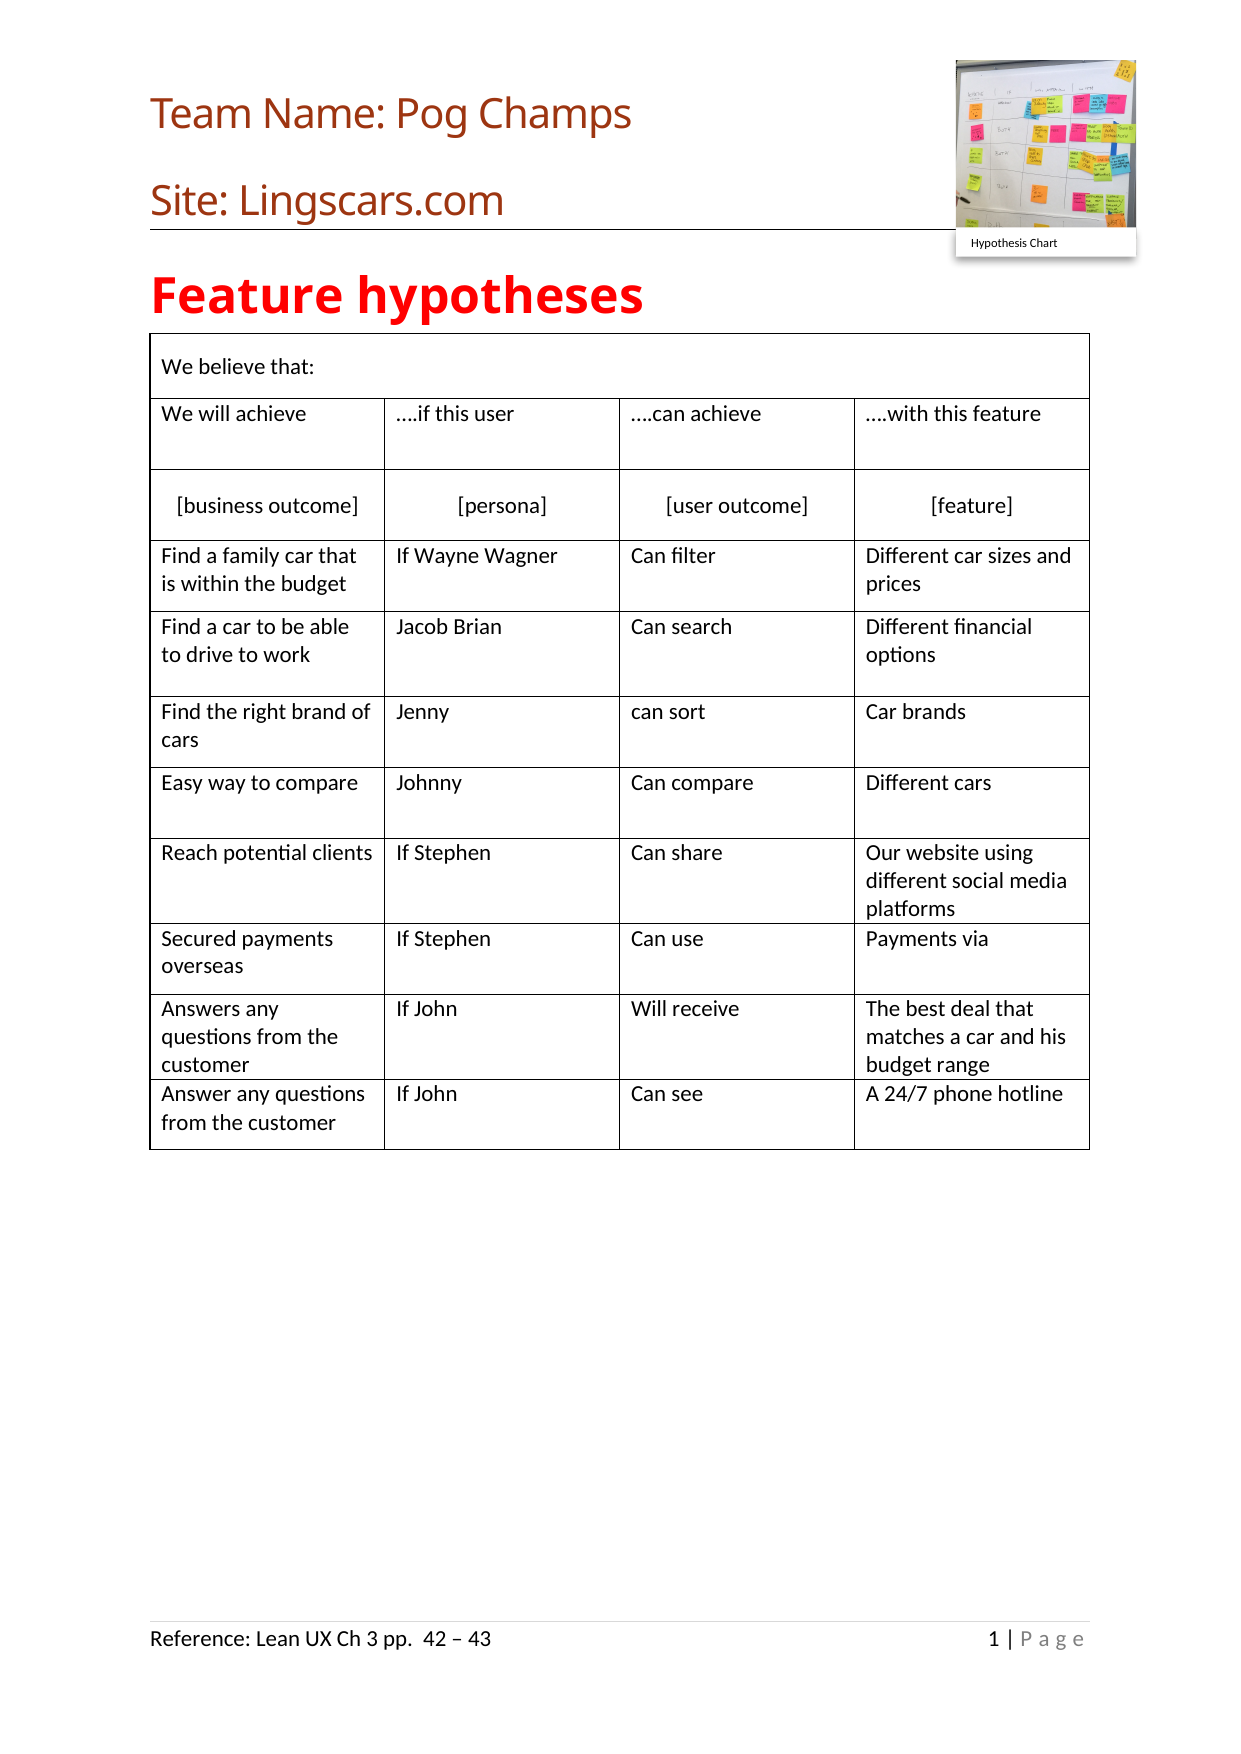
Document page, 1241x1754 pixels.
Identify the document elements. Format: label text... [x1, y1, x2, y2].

table_cell Easy way to compare [151, 768, 384, 837]
table_cell If Stephen [385, 839, 619, 923]
table_cell Payments via [855, 924, 1089, 993]
table_cell Jenny [385, 697, 619, 767]
table_cell Find a car to be able to drive to work [151, 612, 384, 696]
table_cell Reach potential clients [151, 839, 384, 923]
table_cell If John [385, 1080, 619, 1149]
table_cell Car brands [855, 697, 1089, 767]
table_cell [persona] [385, 470, 619, 540]
table_cell Can see [620, 1080, 854, 1149]
subtitle Site: Lingscars.com [150, 170, 955, 229]
table_cell Different car sizes and prices [855, 541, 1089, 611]
table_cell If Wayne Wagner [385, 541, 619, 611]
table_cell We will achieve [151, 399, 384, 469]
table_cell If Stephen [385, 924, 619, 993]
subtitle Feature hypotheses [150, 260, 1090, 328]
table_cell [feature] [855, 470, 1089, 540]
table_cell Can use [620, 924, 854, 993]
table_cell ….with this feature [855, 399, 1089, 469]
table_cell Find a family car that is within the budget [151, 541, 384, 611]
table_cell Will receive [620, 995, 854, 1078]
table_cell Different cars [855, 768, 1089, 837]
table_cell Can share [620, 839, 854, 923]
table_cell Answer any questions from the customer [151, 1080, 384, 1149]
table_cell Johnny [385, 768, 619, 837]
subtitle Team Name: Pog Champs [150, 84, 955, 141]
table_cell [business outcome] [151, 470, 384, 540]
table_cell ….if this user [385, 399, 619, 469]
table_cell If John [385, 995, 619, 1078]
table_header We believe that: [151, 334, 1089, 398]
table_cell Can search [620, 612, 854, 696]
table_cell Can compare [620, 768, 854, 837]
table_cell Our website using different social media platforms [855, 839, 1089, 923]
table_cell [user outcome] [620, 470, 854, 540]
table_cell Can filter [620, 541, 854, 611]
table_cell A 24/7 phone hotline [855, 1080, 1089, 1149]
table_cell Jacob Brian [385, 612, 619, 696]
table_cell Different financial options [855, 612, 1089, 696]
table_cell Find the right brand of cars [151, 697, 384, 767]
table_cell The best deal that matches a car and his budget range [855, 995, 1089, 1078]
table_cell Answers any questions from the customer [151, 995, 384, 1078]
table_cell can sort [620, 697, 854, 767]
table_cell ….can achieve [620, 399, 854, 469]
table_cell Secured payments overseas [151, 924, 384, 993]
